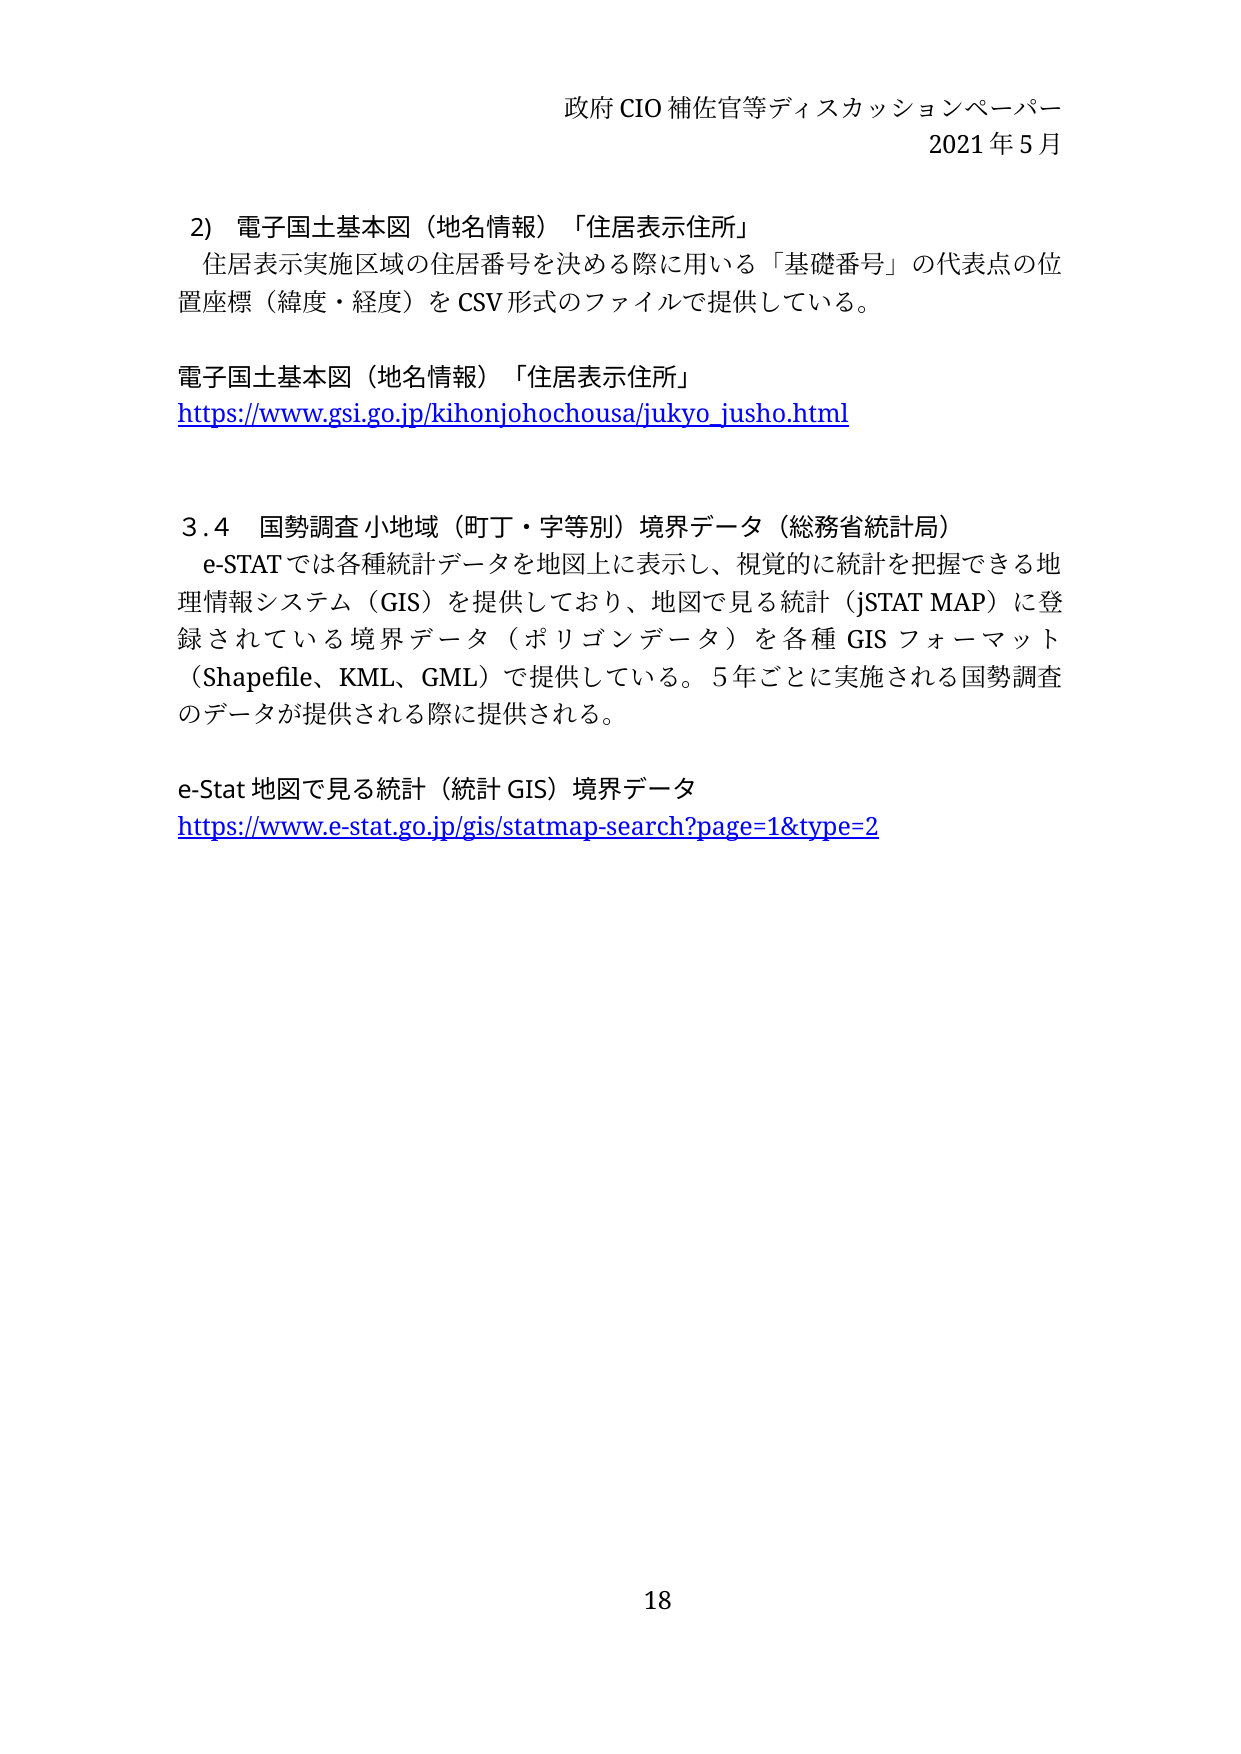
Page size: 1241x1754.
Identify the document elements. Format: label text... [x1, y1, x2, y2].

text 電子国土基本図（地名情報）「住居表示住所」 [177, 357, 1063, 394]
subtitle 電子国土基本図（地名情報）「住居表示住所」 [190, 207, 1063, 244]
text https://www.e-stat.go.jp/gis/statmap-search?page=1&type=2 [177, 807, 1063, 844]
text 住居表示実施区域の住居番号を決める際に用いる「基礎番号」の代表点の位置座標（緯度・経度）をCSV形式のファイルで提供している。 [177, 244, 1063, 319]
text e-STATでは各種統計データを地図上に表示し、視覚的に統計を把握できる地理情報システム（GIS）を提供しており、地図で見る統計（jSTAT MAP）に登録されている境界データ（ポリゴンデータ）を各種GISフォーマット（Shapefile、KML、GML）で提供している。５年ごとに実施される国勢調査のデータが提供される際に提供される。 [177, 544, 1063, 732]
text https://www.gsi.go.jp/kihonjohochousa/jukyo_jusho.html [177, 394, 1063, 432]
subtitle 国勢調査 小地域（町丁・字等別）境界データ（総務省統計局） [177, 507, 1063, 544]
text e-Stat 地図で見る統計（統計GIS）境界データ [177, 769, 1063, 807]
